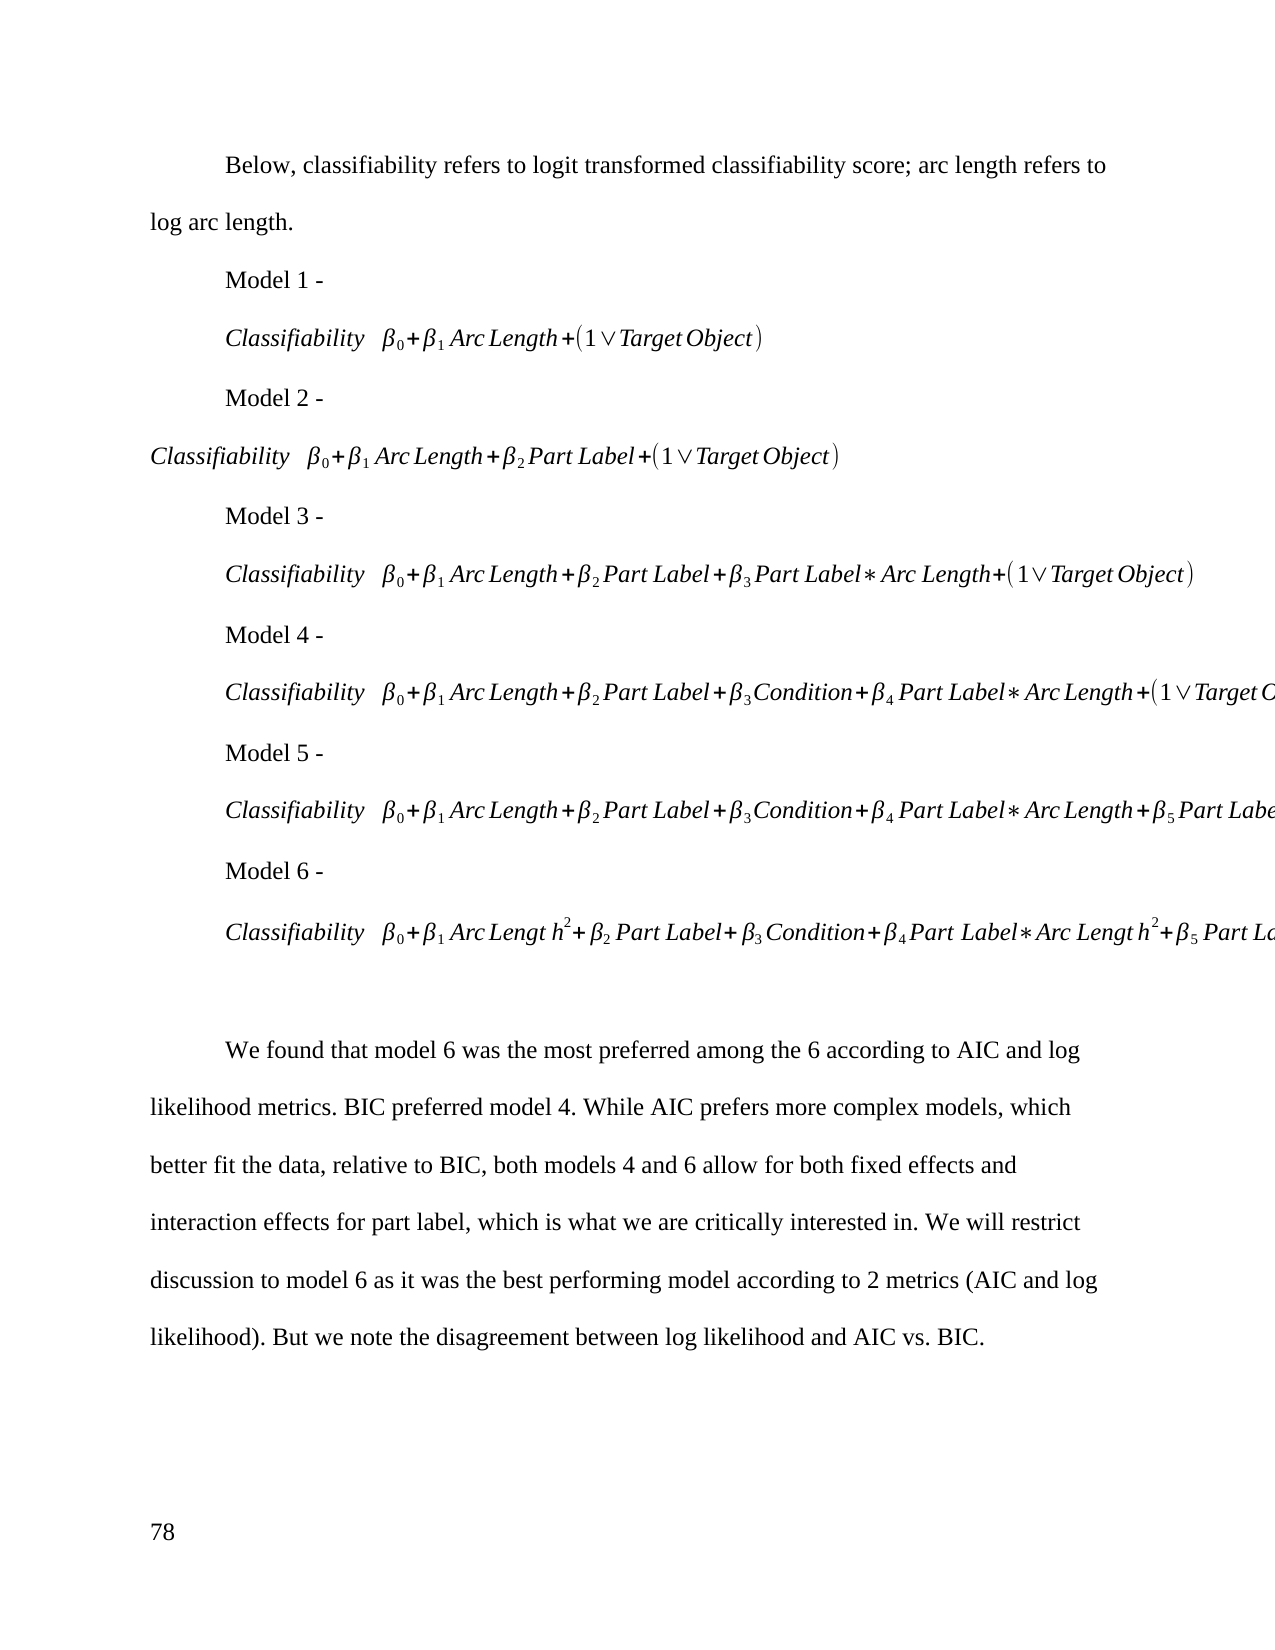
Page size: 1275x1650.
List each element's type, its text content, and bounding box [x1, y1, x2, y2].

text Below, classifiability refers to logit transformed classifiability score; arc length refers to log arc length. [150, 150, 1125, 236]
text Model 4 - [150, 620, 1125, 648]
text Model 6 - [150, 856, 1125, 885]
text We found that model 6 was the most preferred among the 6 according to AIC and log likelihood metrics. BIC preferred model 4. While AIC prefers more complex models, which better fit the data, relative to BIC, both models 4 and 6 allow for both fixed effects and interaction effects for part label, which is what we are critically interested in. We will restrict discussion to model 6 as it was the best performing model according to 2 metrics (AIC and log likelihood). But we note the disagreement between log likelihood and AIC vs. BIC. [150, 1035, 1125, 1351]
text Model 3 - [150, 501, 1125, 530]
text Model 5 - [150, 738, 1125, 767]
text Model 1 - [150, 265, 1125, 294]
text Model 2 - [150, 383, 1125, 473]
